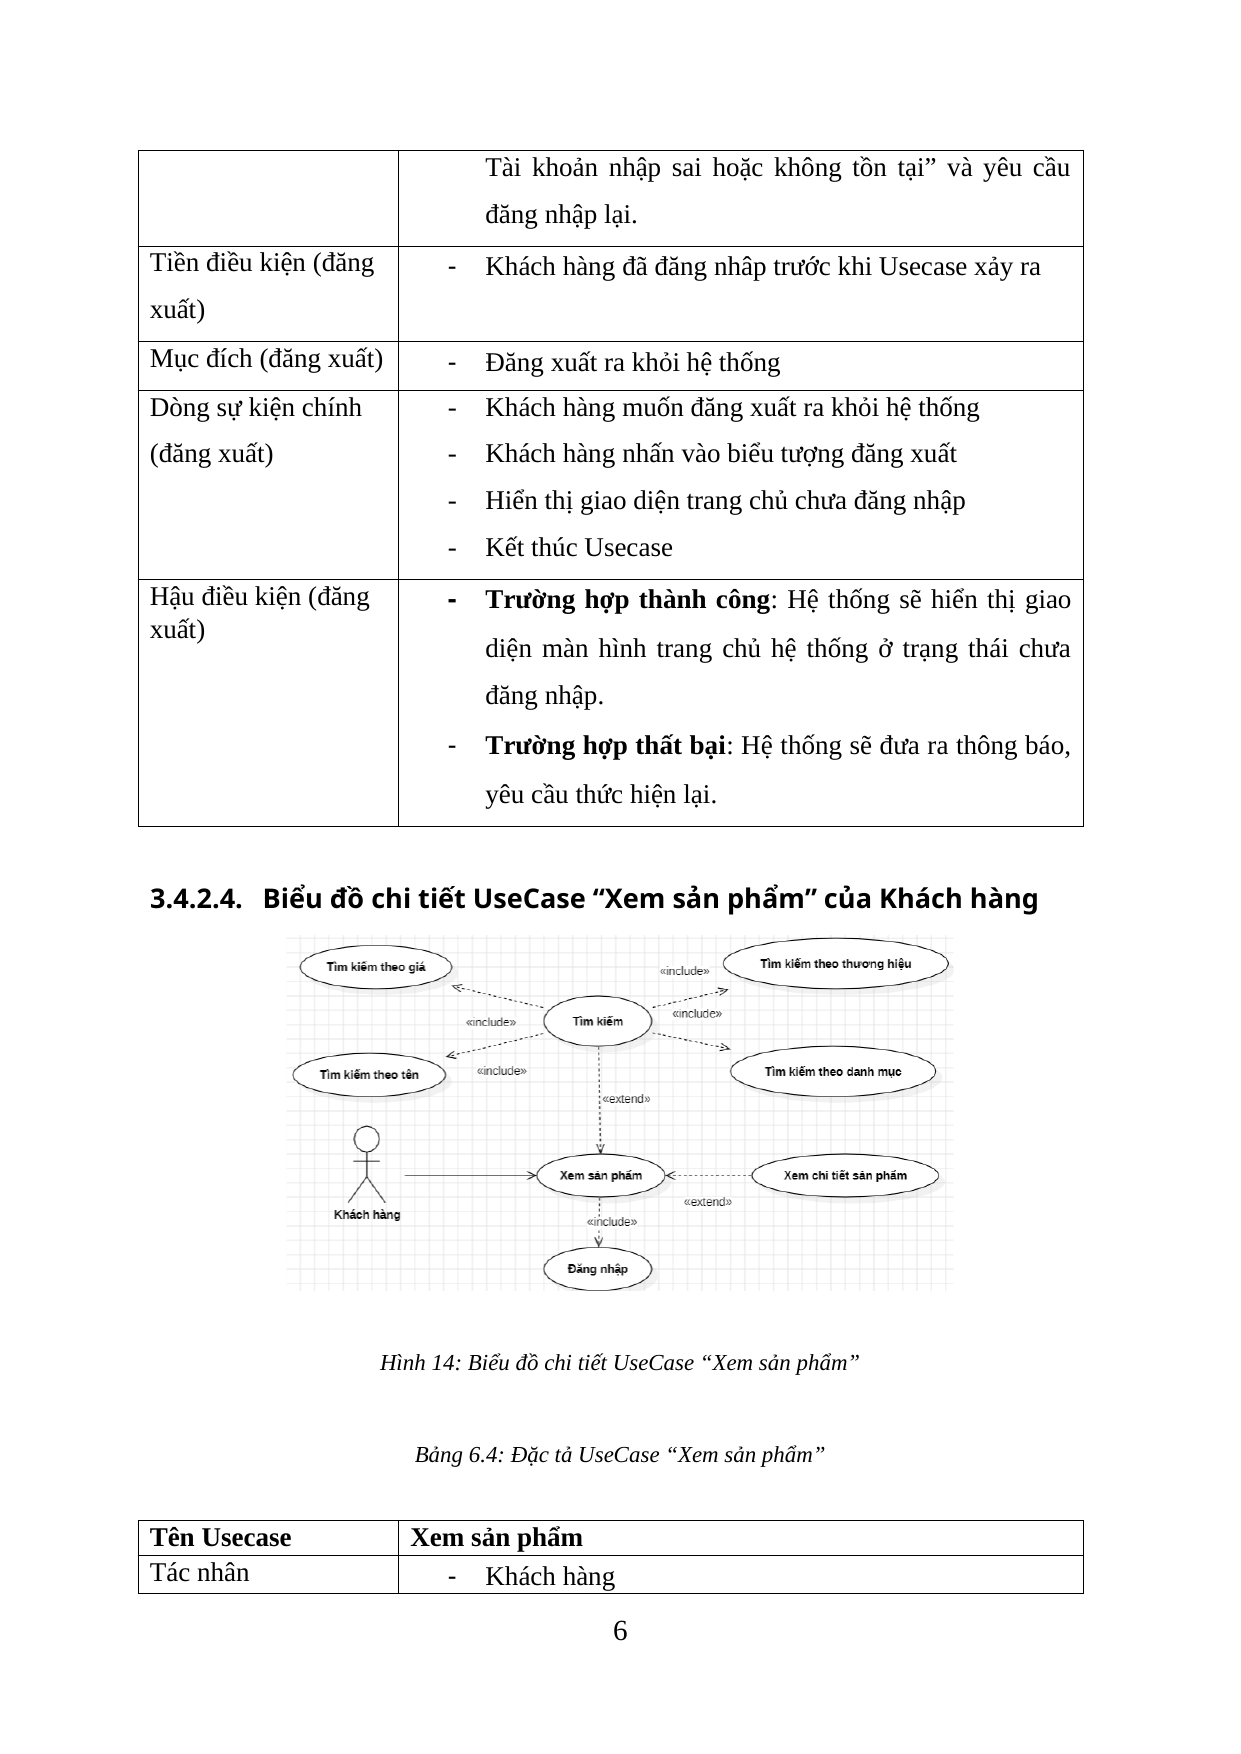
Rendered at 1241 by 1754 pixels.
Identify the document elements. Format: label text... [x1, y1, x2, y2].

table_cell Trường hợp thành công: Hệ thống sẽ hiển thị giao diện màn hình trang chủ hệ thống ở trạng thái chưa đăng nhập. Trường hợp thất bại: Hệ thống sẽ đưa ra thông báo, yêu cầu thức hiện lại. [399, 580, 1083, 826]
table_cell Đăng xuất ra khỏi hệ thống [399, 342, 1083, 390]
table_cell Dòng sự kiện chính (đăng xuất) [139, 391, 398, 579]
table_header Xem sản phẩm [399, 1521, 1083, 1555]
table_cell Khách hàng đã đăng nhâp trước khi Usecase xảy ra [399, 247, 1083, 341]
table_cell Khách hàng [399, 1556, 1083, 1593]
picture [286, 935, 954, 1291]
table_header Tên Usecase [139, 1521, 398, 1555]
table_cell Hậu điều kiện (đăng xuất) [139, 580, 398, 826]
table_cell Tác nhân [139, 1556, 398, 1593]
table_cell Mục đích (đăng xuất) [139, 342, 398, 390]
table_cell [139, 151, 398, 246]
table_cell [399, 151, 1083, 246]
text Hình 3.4: Biểu đồ chi tiết UseCase “Xem sản phẩm” [150, 1349, 1090, 1375]
subtitle 3.4.2.4. Biểu đồ chi tiết UseCase “Xem sản phẩm” của Khách hàng [150, 879, 1090, 916]
table_cell Khách hàng muốn đăng xuất ra khỏi hệ thống Khách hàng nhấn vào biểu tượng đăng xuất Hiển thị giao diện trang chủ chưa đăng nhập Kết thúc Usecase [399, 391, 1083, 579]
table_cell Tiền điều kiện (đăng xuất) [139, 247, 398, 341]
